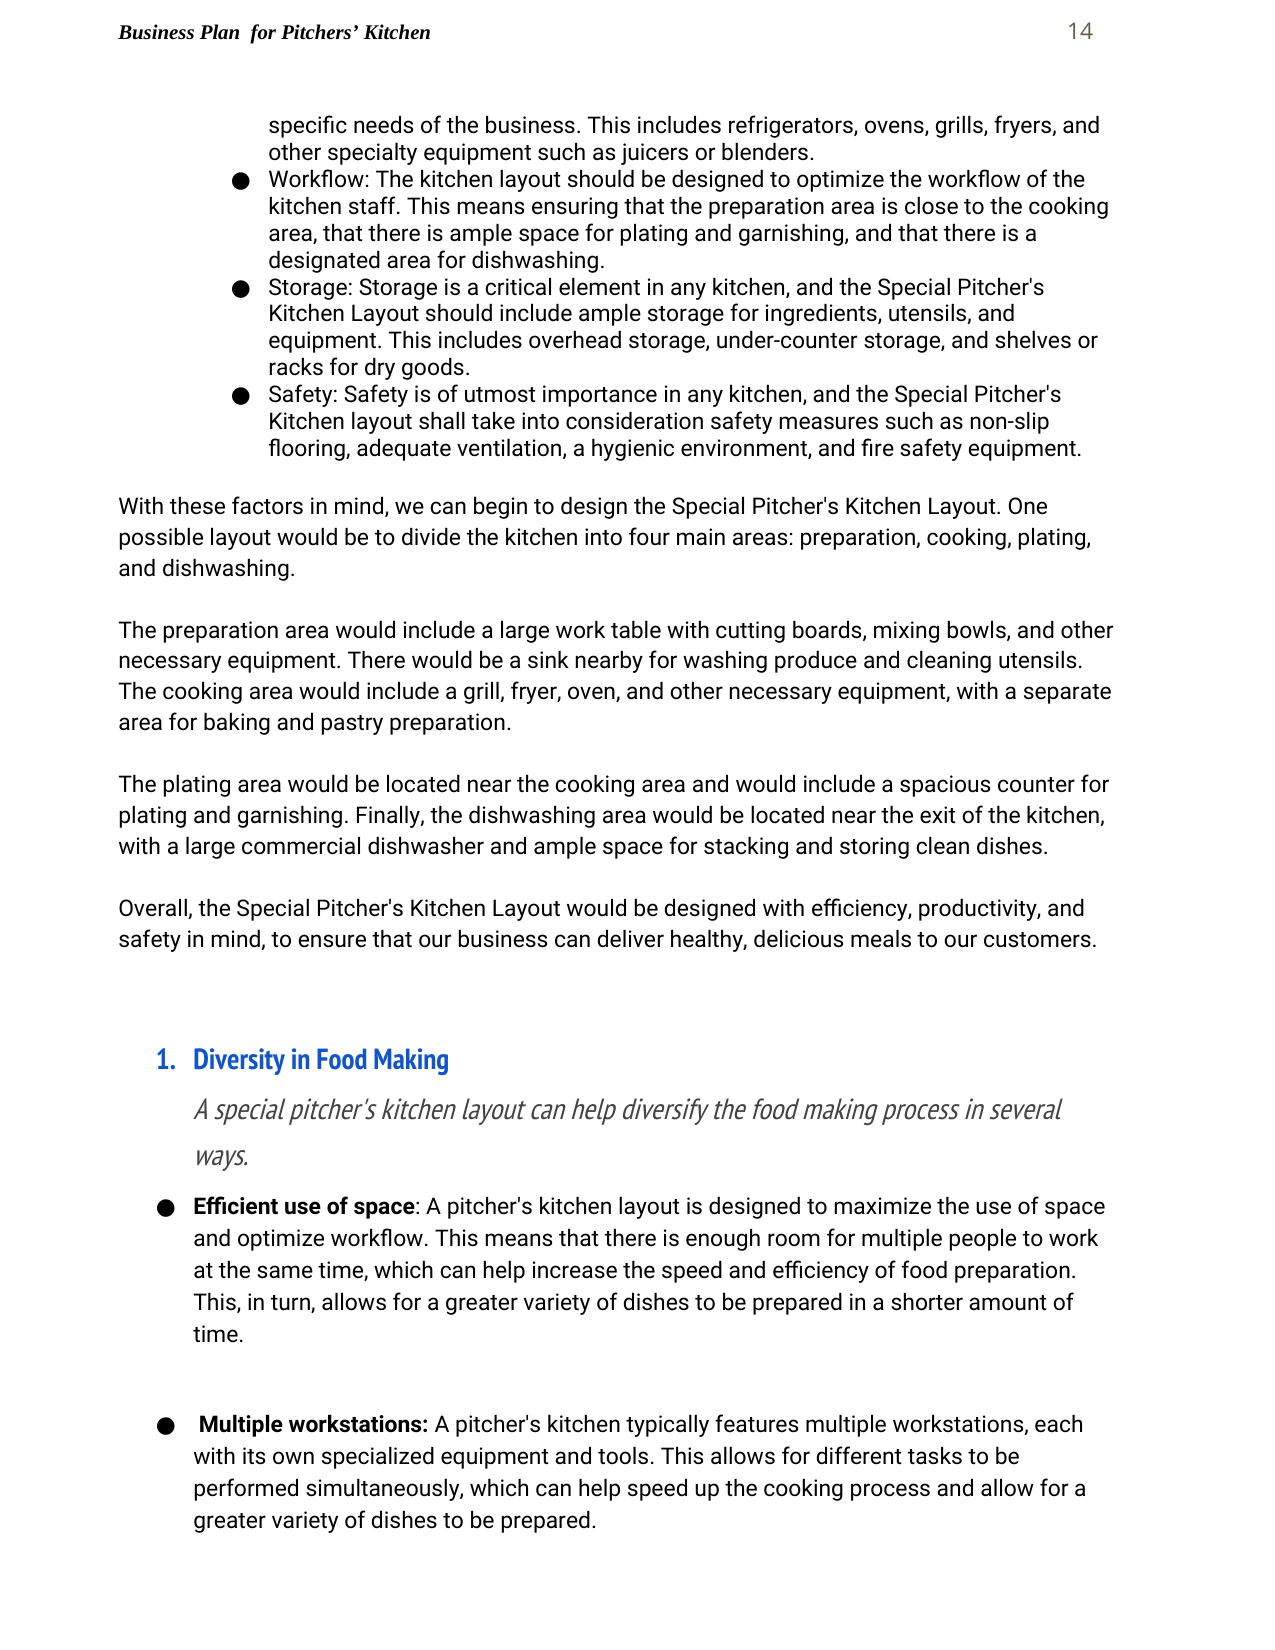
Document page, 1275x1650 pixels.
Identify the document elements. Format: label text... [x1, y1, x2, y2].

text The preparation area would include a large work table with cutting boards, mixing bowls, and other necessary equipment. There would be a sink nearby for washing produce and cleaning utensils. The cooking area would include a grill, fryer, oven, and other necessary equipment, with a separate area for baking and pastry preparation. [118, 617, 1125, 736]
list Efficient use of space: A pitcher's kitchen layout is designed to maximize the use of space and optimize workflow. This means that there is enough room for multiple people to work at the same time, which can help increase the speed and efficiency of food preparation. This, in turn, allows for a greater variety of dishes to be prepared in a shorter amount of time. [156, 1193, 1125, 1348]
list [231, 112, 1125, 166]
list Multiple workstations: A pitcher's kitchen typically features multiple workstations, each with its own specialized equipment and tools. This allows for different tasks to be performed simultaneously, which can help speed up the cooking process and allow for a greater variety of dishes to be prepared. [156, 1411, 1125, 1534]
list Storage: Storage is a critical element in any kitchen, and the Special Pitcher's Kitchen Layout should include ample storage for ingredients, utensils, and equipment. This includes overhead storage, under-counter storage, and shelves or racks for dry goods. [231, 274, 1125, 381]
text The plating area would be located near the cooking area and would include a spacious counter for plating and garnishing. Finally, the dishwashing area would be located near the exit of the kitchen, with a large commercial dishwasher and ample space for stacking and storing clean dishes. [118, 771, 1125, 860]
subtitle Diversity in Food Making [156, 1040, 1125, 1077]
list Workflow: The kitchen layout should be designed to optimize the workflow of the kitchen staff. This means ensuring that the preparation area is close to the cooking area, that there is ample space for plating and garnishing, and that there is a designated area for dishwashing. [231, 166, 1125, 274]
text A special pitcher's kitchen layout can help diversify the food making process in several ways. [193, 1090, 1125, 1173]
text Overall, the Special Pitcher's Kitchen Layout would be designed with efficiency, productivity, and safety in mind, to ensure that our business can deliver healthy, delicious meals to our customers. [118, 895, 1125, 953]
list Safety: Safety is of utmost importance in any kitchen, and the Special Pitcher's Kitchen layout shall take into consideration safety measures such as non-slip flooring, adequate ventilation, a hygienic environment, and fire safety equipment. [231, 381, 1125, 462]
text With these factors in mind, we can begin to design the Special Pitcher's Kitchen Layout. One possible layout would be to divide the kitchen into four main areas: preparation, cooking, plating, and dishwashing. [118, 493, 1125, 582]
